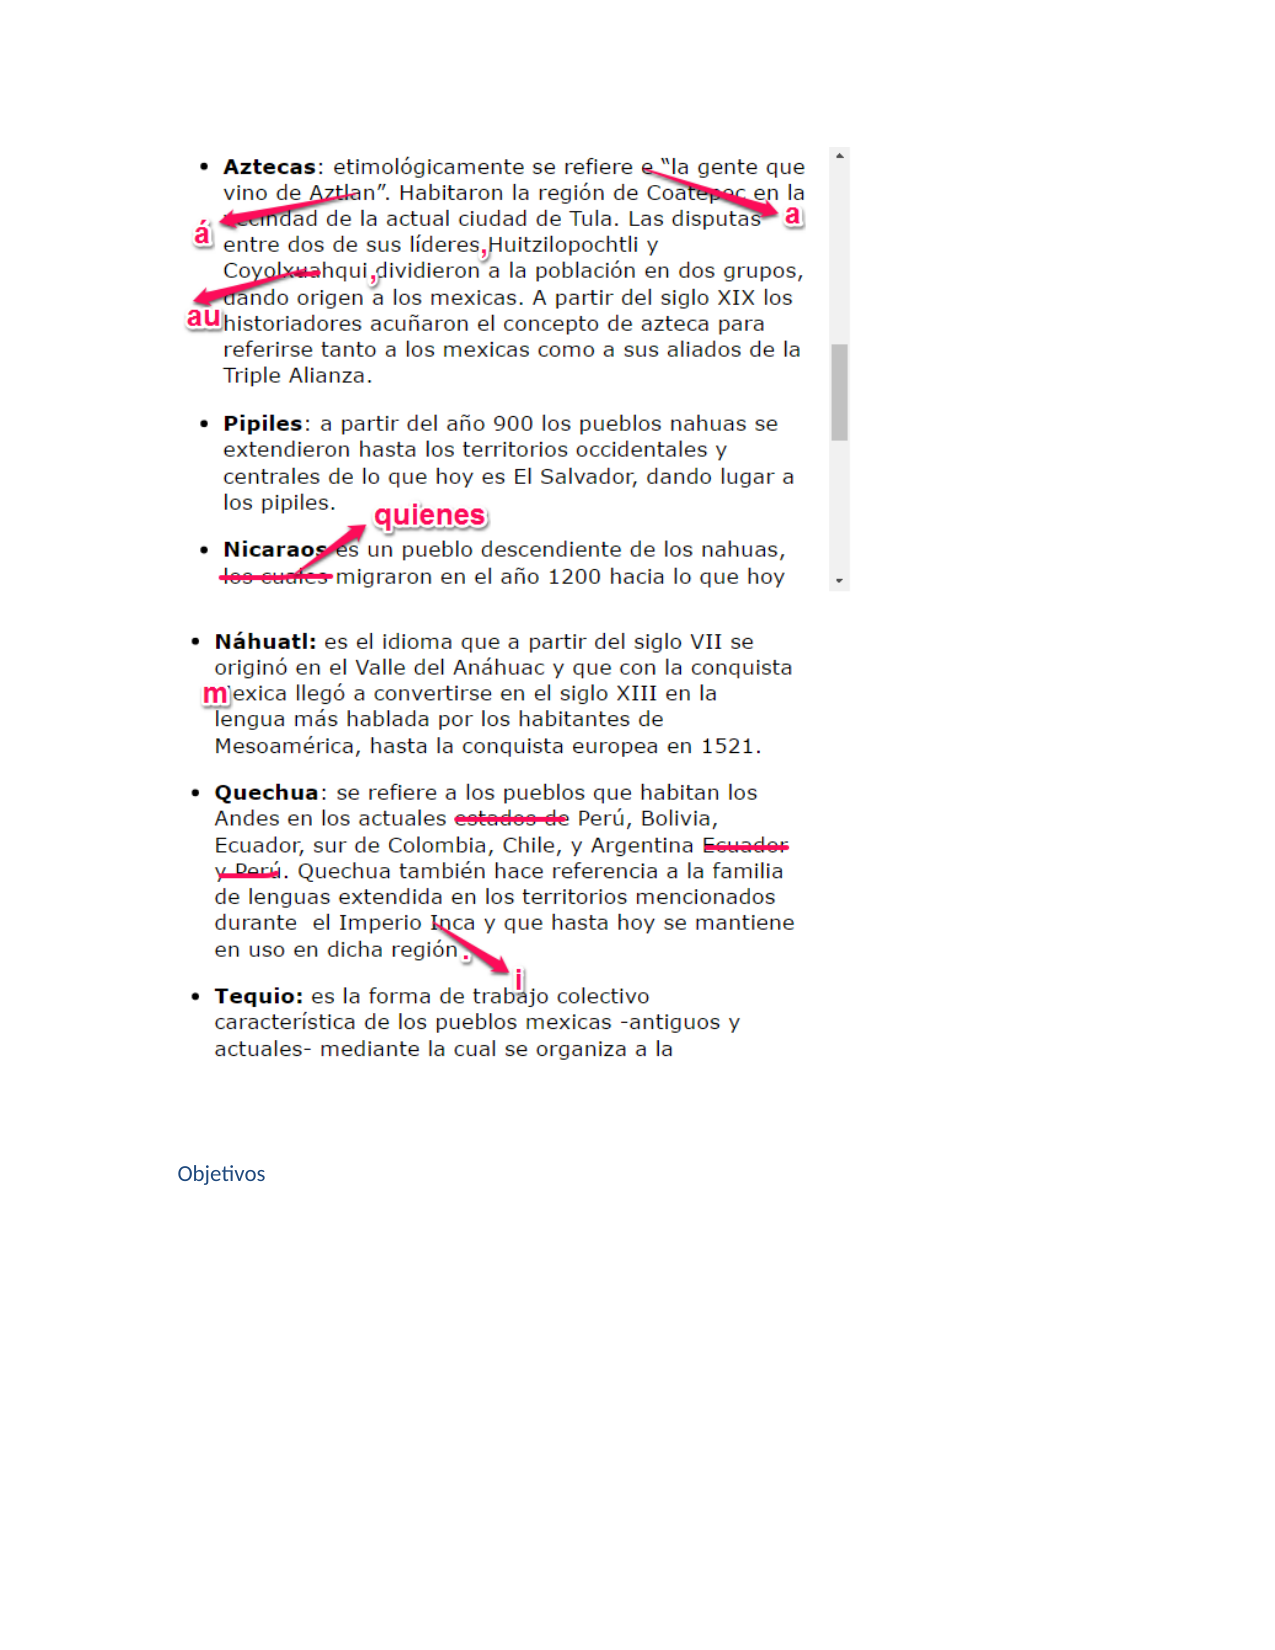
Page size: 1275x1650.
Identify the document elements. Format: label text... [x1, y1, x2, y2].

picture [177, 147, 892, 595]
text Objetivos [177, 1159, 1098, 1187]
picture [177, 622, 814, 1104]
